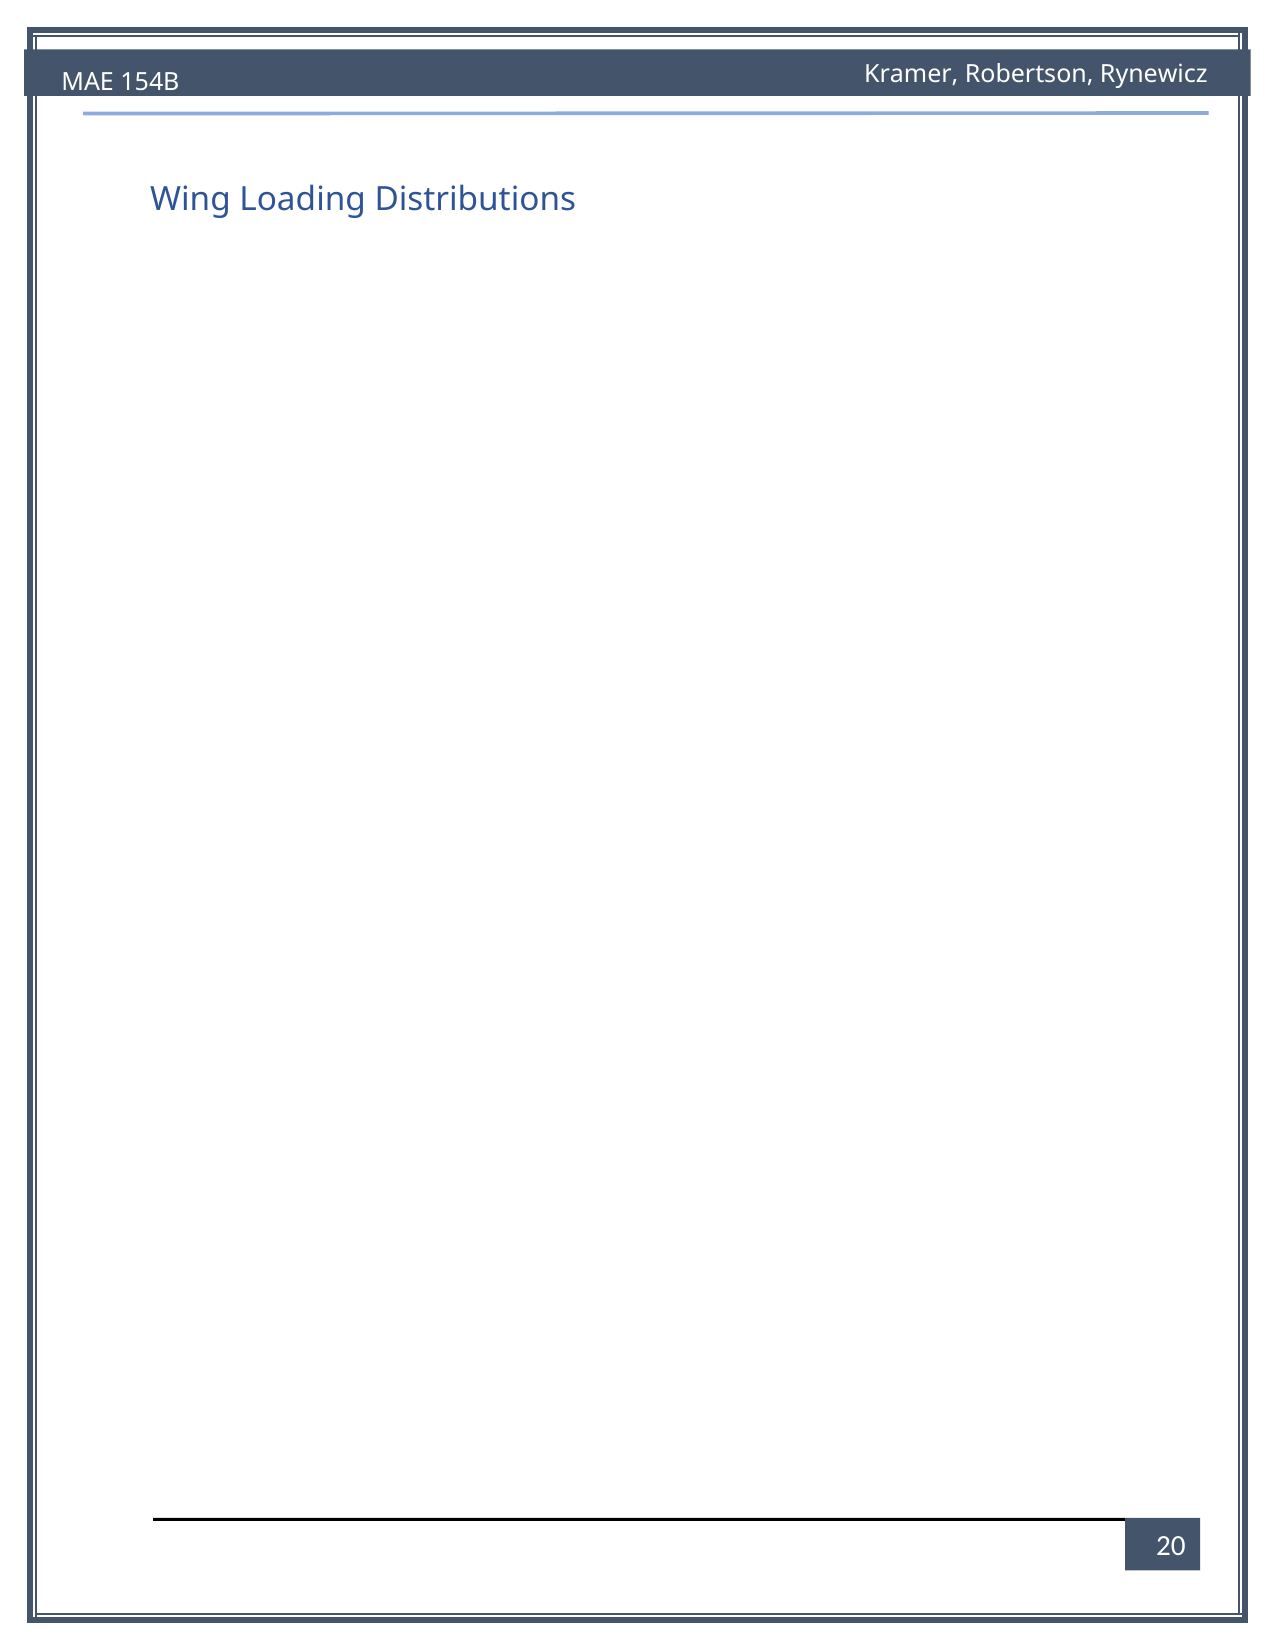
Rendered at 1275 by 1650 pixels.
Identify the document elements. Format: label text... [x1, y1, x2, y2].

subtitle Wing Loading Distributions [150, 175, 1125, 220]
